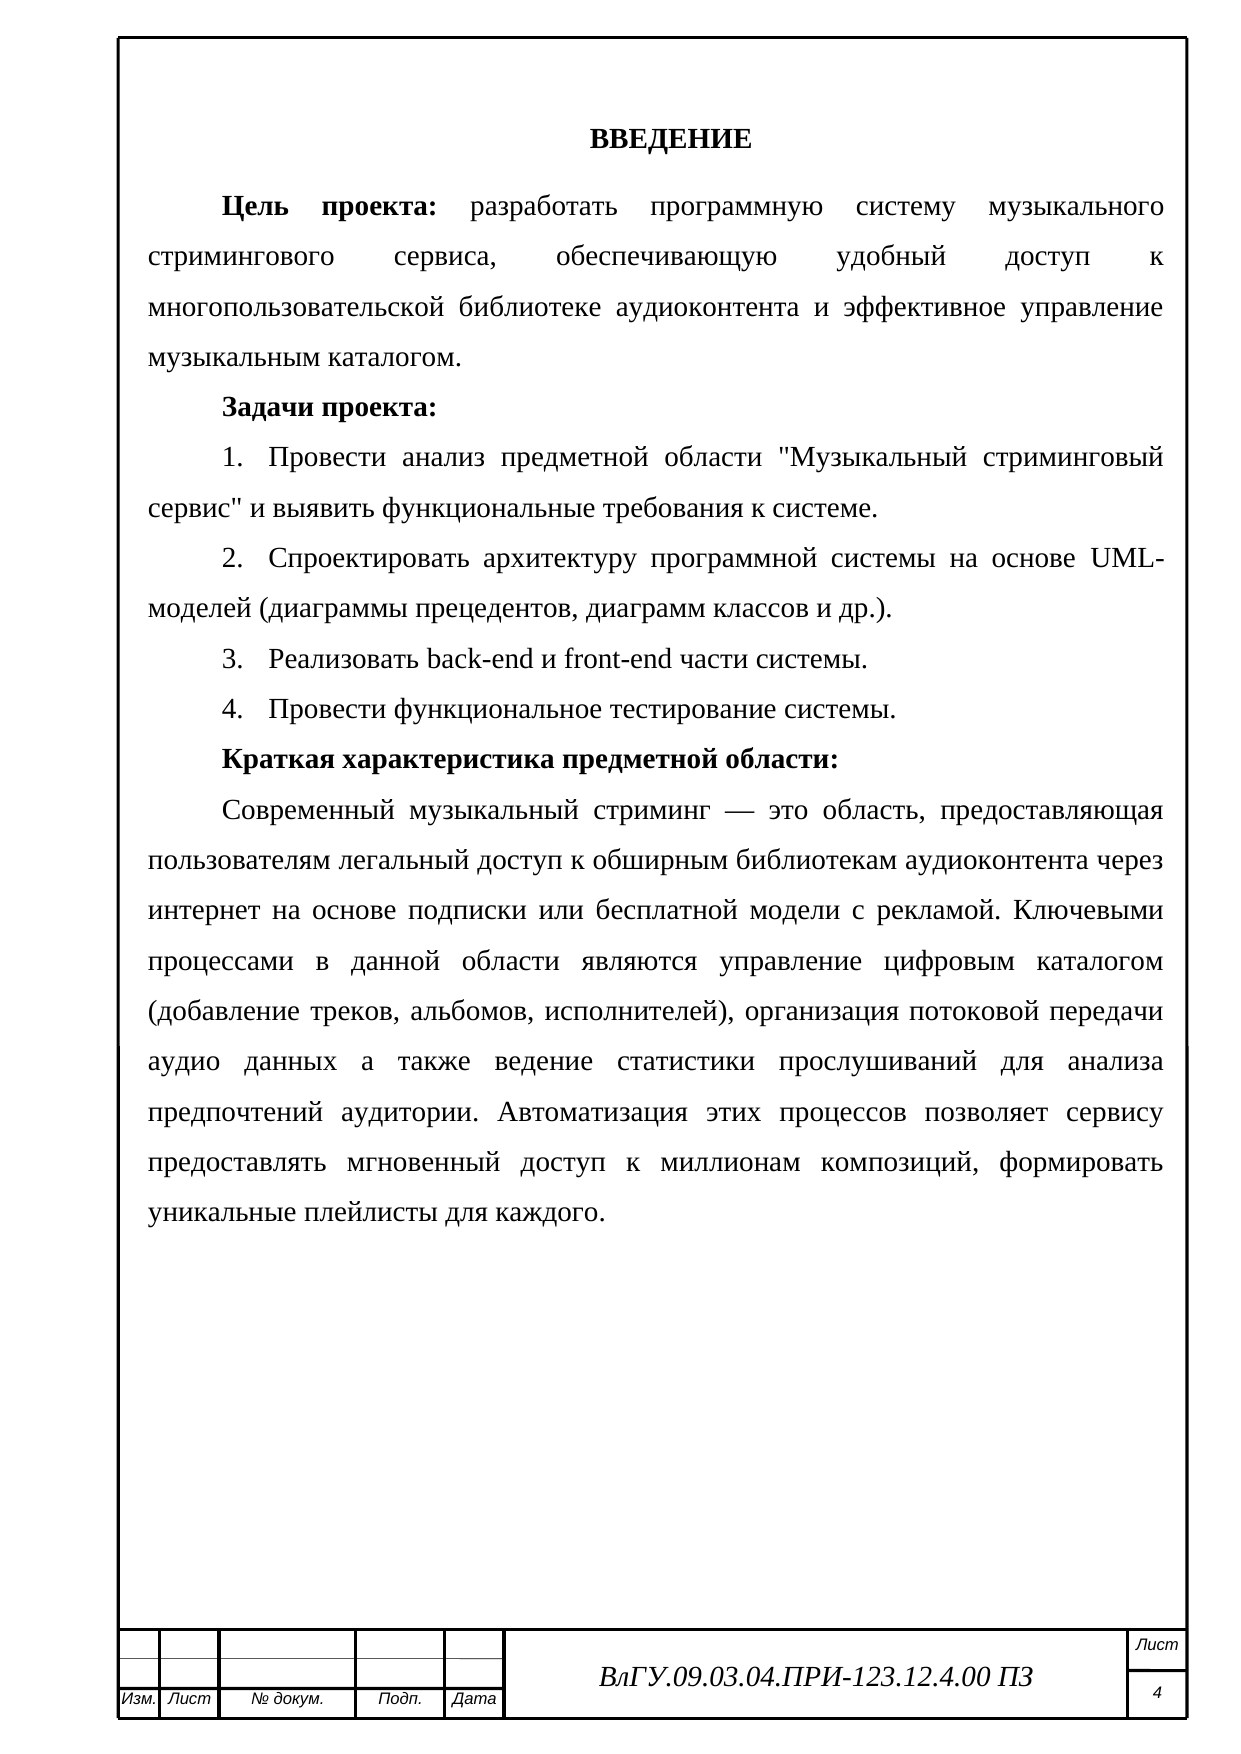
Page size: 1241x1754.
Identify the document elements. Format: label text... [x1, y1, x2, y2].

text Современный музыкальный стриминг — это область, предоставляющая пользователям легальный доступ к обширным библиотекам аудиоконтента через интернет на основе подписки или бесплатной модели с рекламой. Ключевыми процессами в данной области являются управление цифровым каталогом (добавление треков, альбомов, исполнителей), организация потоковой передачи аудио данных а также ведение статистики прослушиваний для анализа предпочтений аудитории. Автоматизация этих процессов позволяет сервису предоставлять мгновенный доступ к миллионам композиций, формировать уникальные плейлисты для каждого. [148, 792, 1164, 1228]
list Реализовать back-end и front-end части системы. [148, 641, 1164, 674]
list Провести анализ предметной области "Музыкальный стриминговый сервис" и выявить функциональные требования к системе. [148, 439, 1164, 523]
text Задачи проекта: [148, 389, 1164, 423]
text Краткая характеристика предметной области: [148, 741, 1164, 775]
text Цель проекта: разработать программную систему музыкального стримингового сервиса, обеспечивающую удобный доступ к многопользовательской библиотеке аудиоконтента и эффективное управление музыкальным каталогом. [148, 188, 1164, 372]
list Провести функциональное тестирование системы. [148, 691, 1164, 725]
list Спроектировать архитектуру программной системы на основе UML-моделей (диаграммы прецедентов, диаграмм классов и др.). [148, 540, 1164, 624]
subtitle ВВЕДЕНИЕ [148, 121, 1194, 155]
